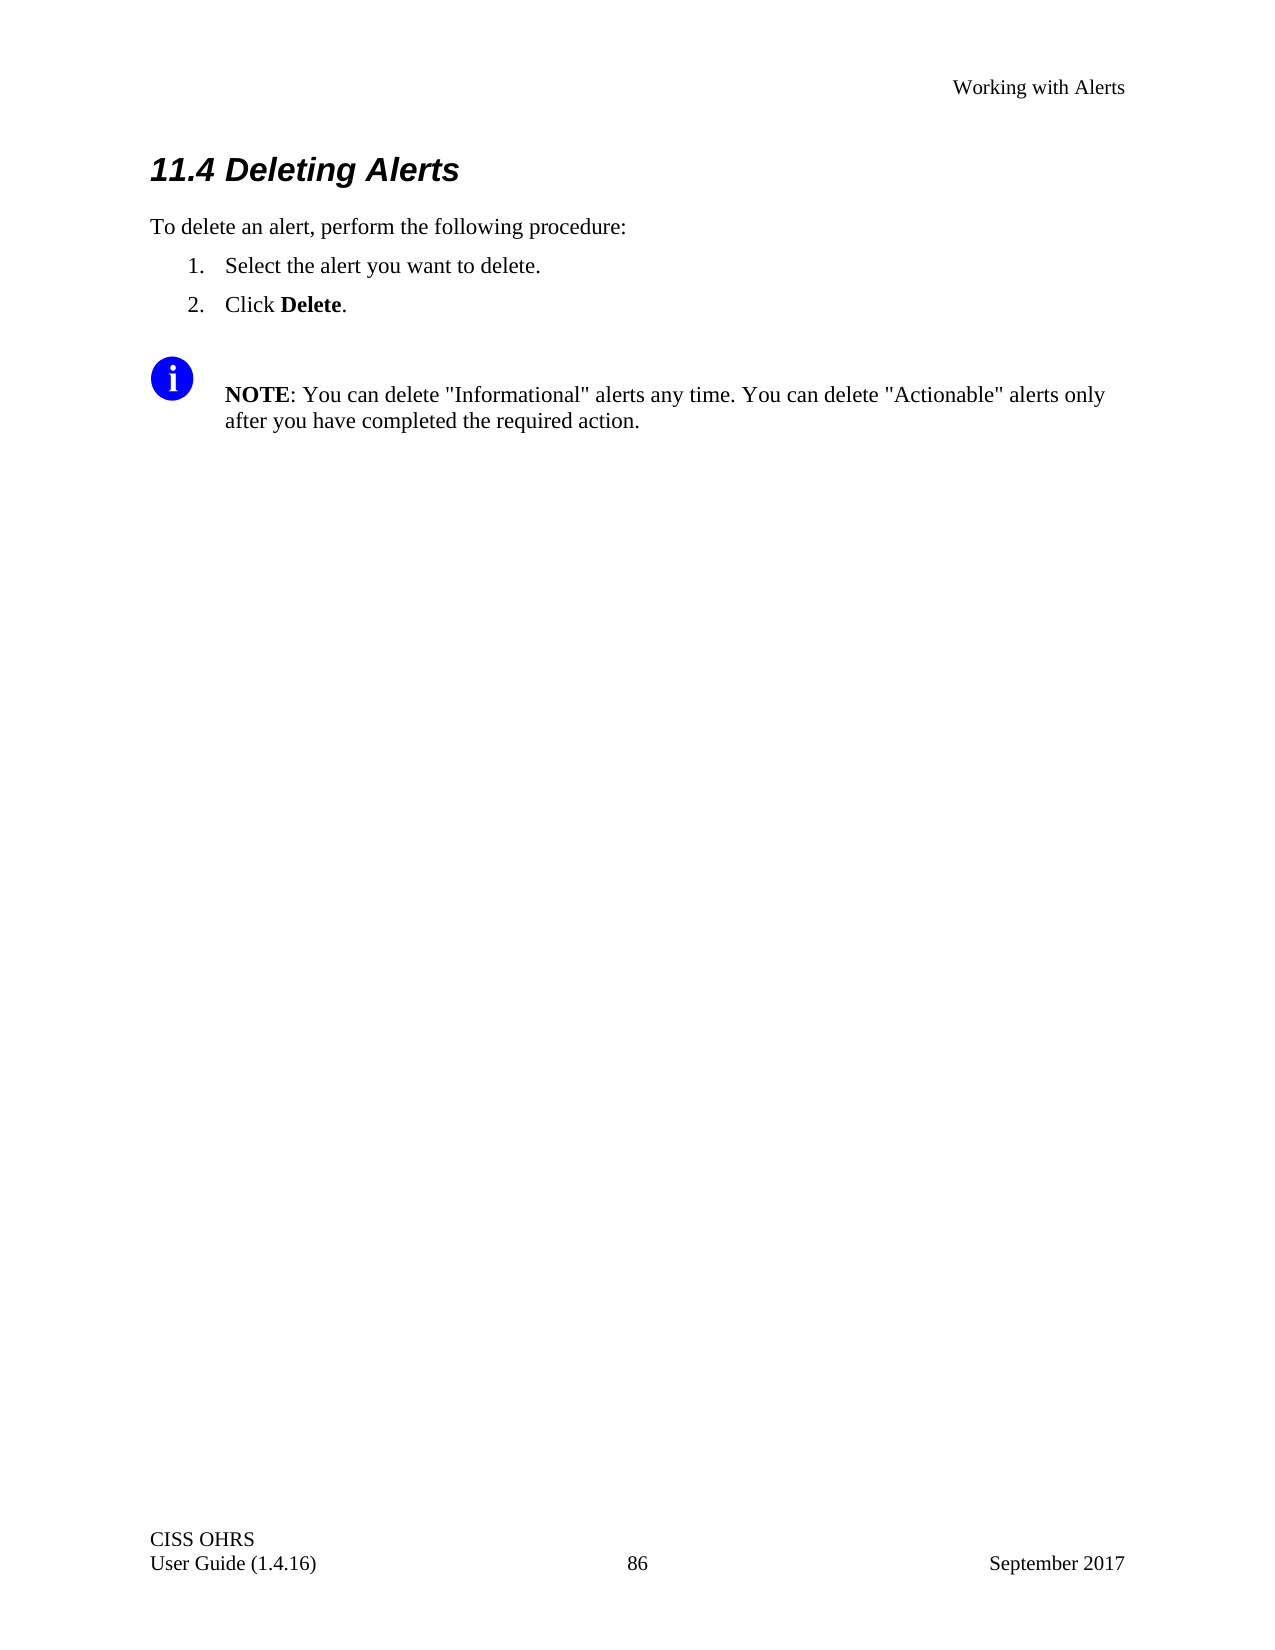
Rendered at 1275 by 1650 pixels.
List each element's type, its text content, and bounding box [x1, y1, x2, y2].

list Click Delete. [187, 291, 1125, 317]
subtitle Deleting Alerts [150, 150, 1125, 188]
text NOTE: You can delete "Informational" alerts any time. You can delete "Actionable" alerts only after you have completed the required action. [150, 355, 1125, 434]
picture [150, 355, 194, 403]
text To delete an alert, perform the following procedure: [150, 213, 1125, 240]
list Select the alert you want to delete. [187, 252, 1125, 279]
